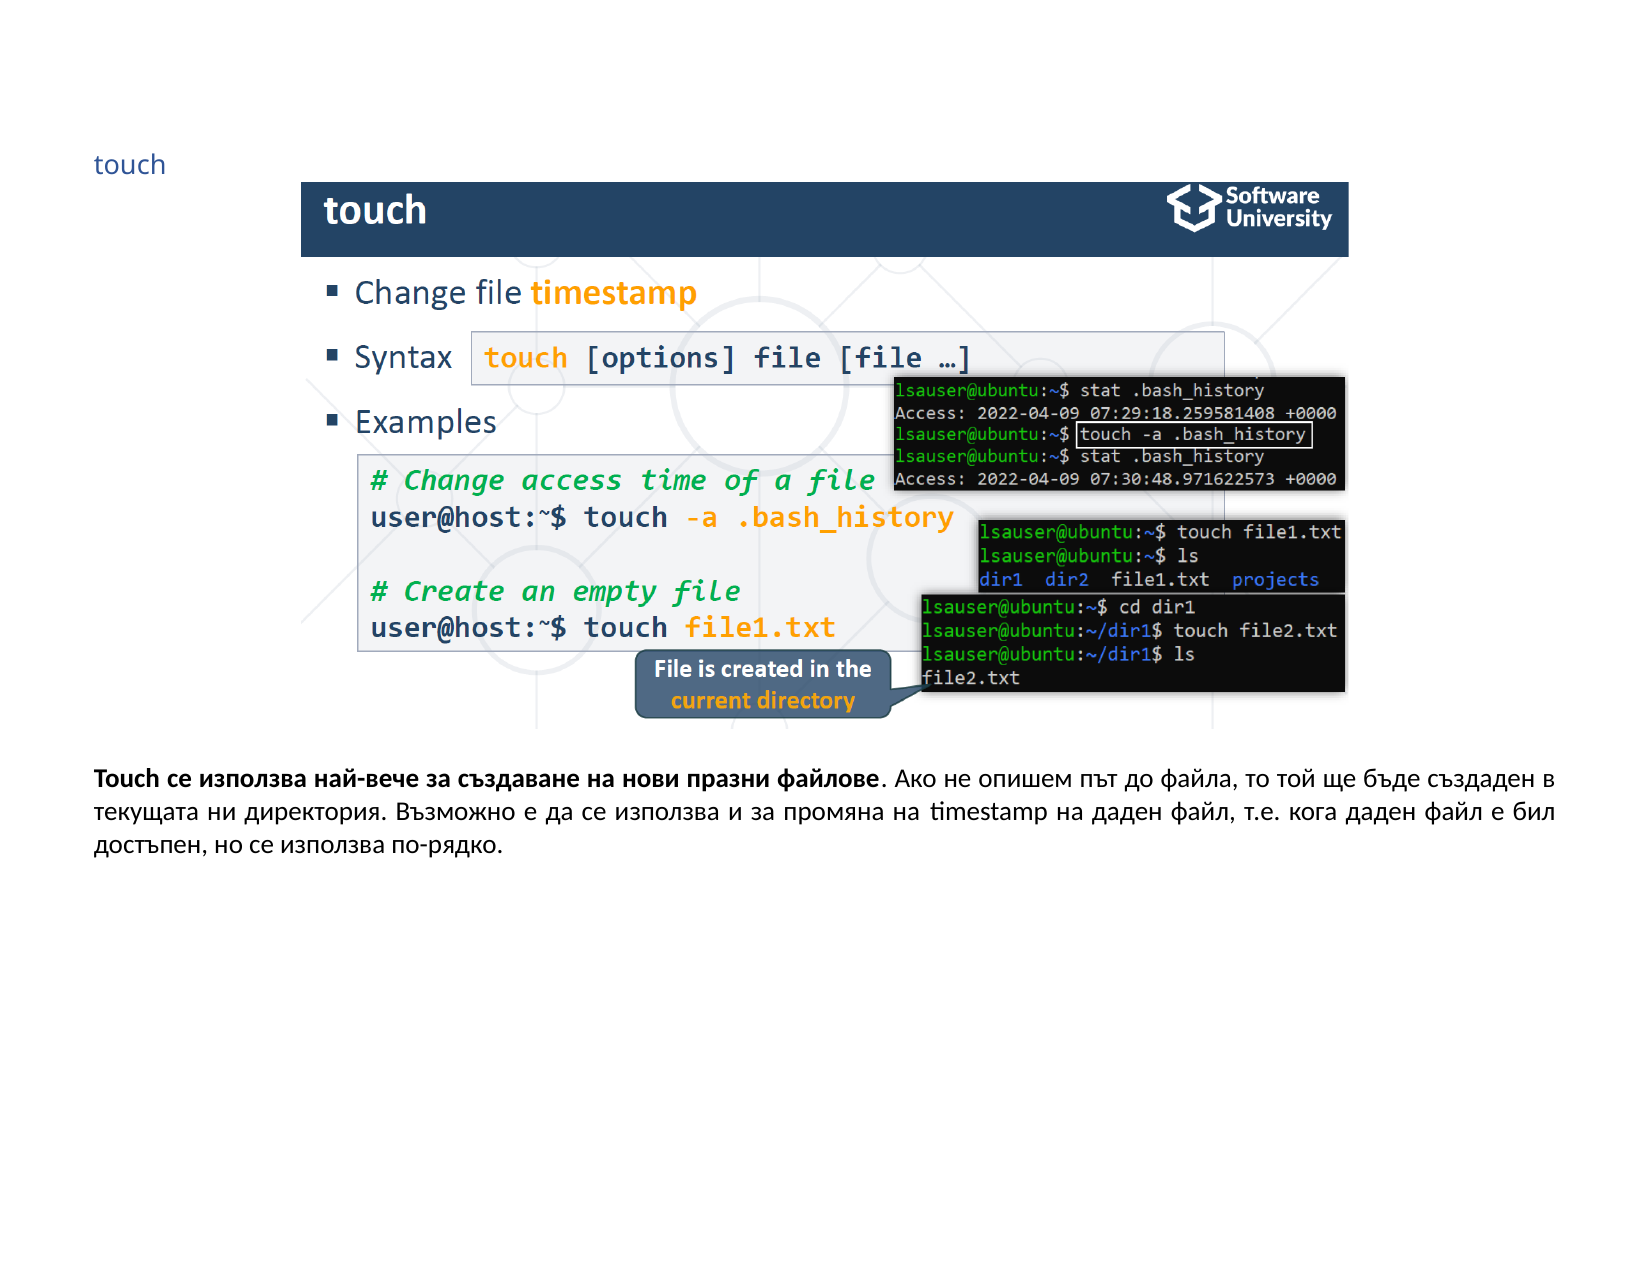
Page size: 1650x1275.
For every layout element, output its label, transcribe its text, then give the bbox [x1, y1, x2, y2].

picture [301, 182, 1349, 729]
text Touch се използва най-вече за създаване на нови празни файлове. Ако не опишем път до файла, то той ще бъде създаден в текущата ни директория. Възможно е да се използва и за промяна на timestamp на даден файл, т.е. кога даден файл е бил достъпен, но се използва по-рядко. [94, 761, 1556, 860]
subtitle touch [94, 146, 1556, 183]
